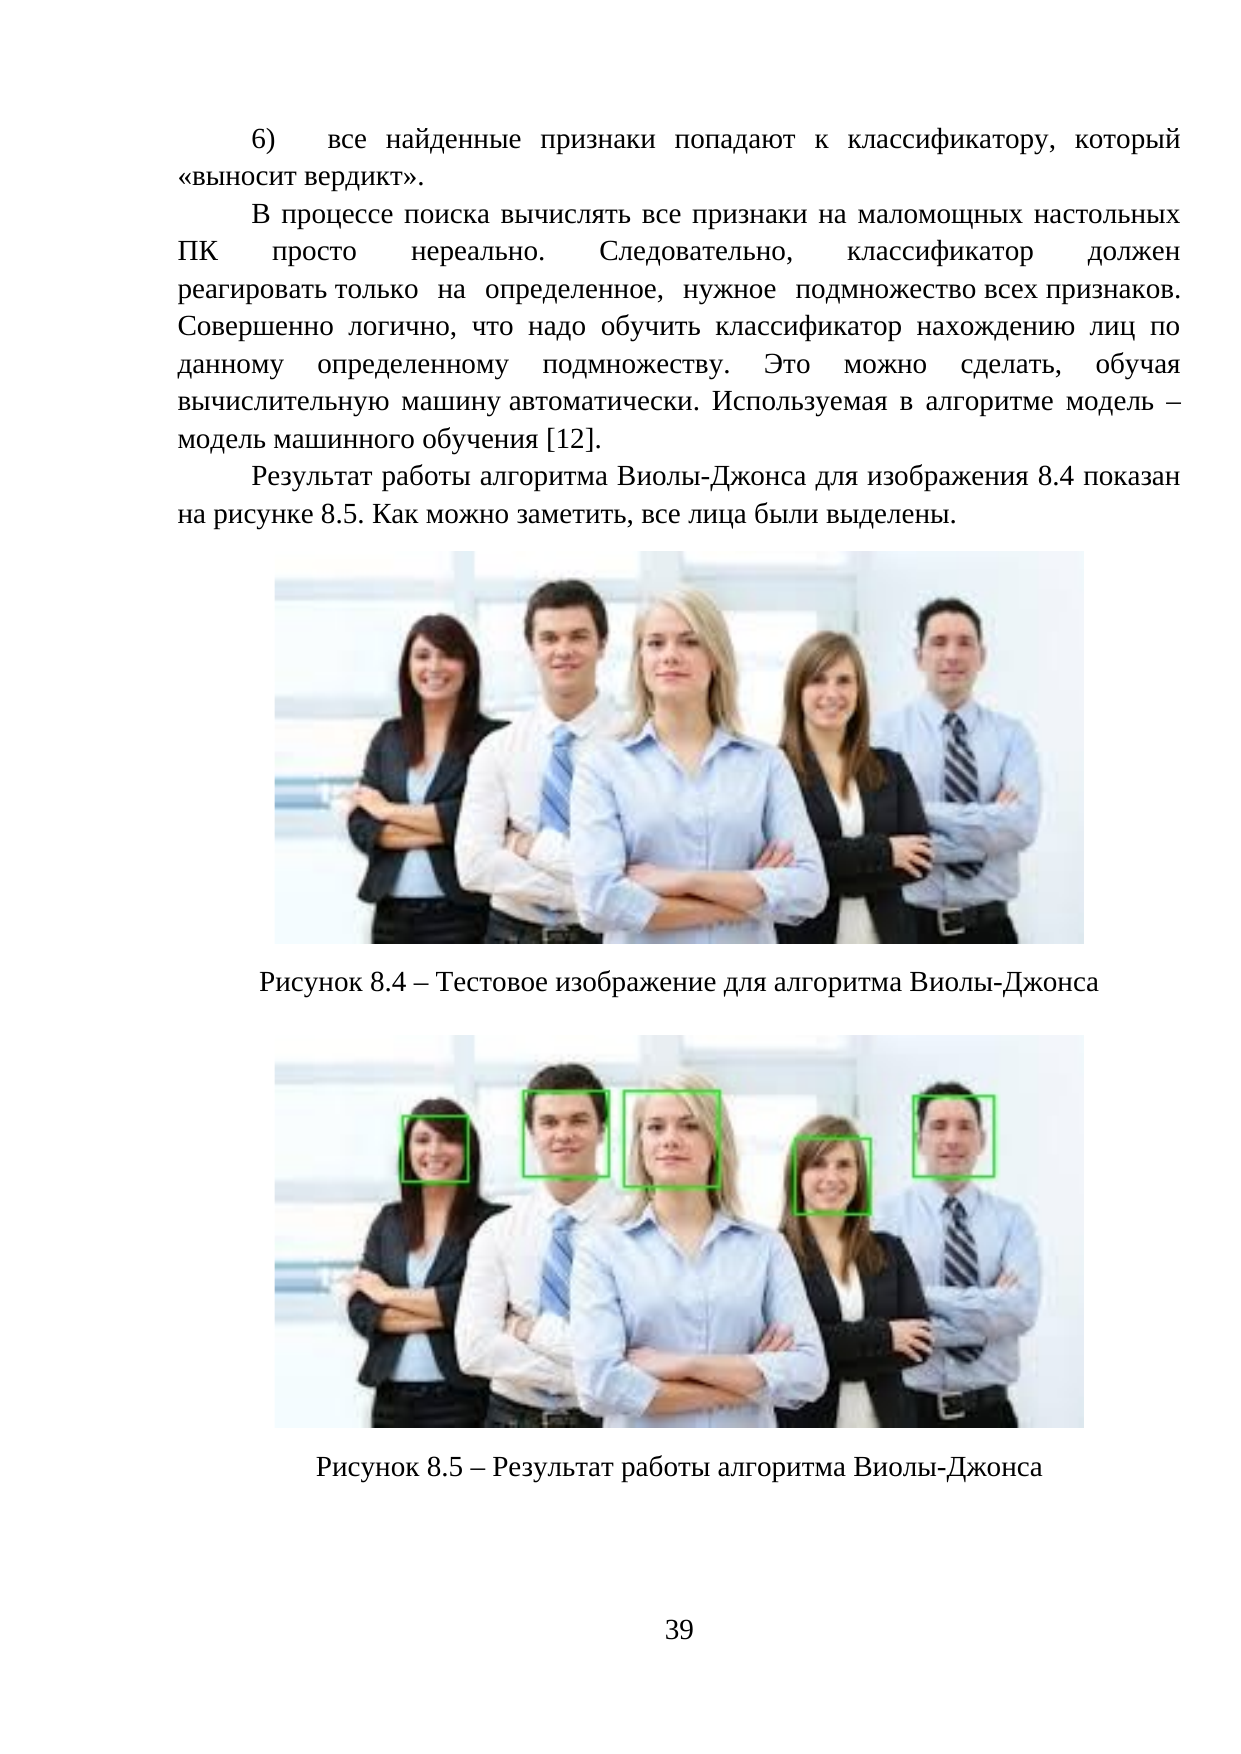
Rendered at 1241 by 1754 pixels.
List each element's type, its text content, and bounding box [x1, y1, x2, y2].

picture [274, 551, 1084, 944]
list Рисунок 8.5 – Результат работы алгоритма Виолы-Джонса [177, 1449, 1181, 1482]
list все найденные признаки попадают к классификатору, который «выносит вердикт». [177, 118, 1181, 193]
text В процессе поиска вычислять все признаки на маломощных настольных ПК просто нереально. Следовательно, классификатор должен реагировать только на определенное, нужное подмножество всех признаков. Совершенно логично, что надо обучить классификатор нахождению лиц по данному определенному подмножеству. Это можно сделать, обучая вычислительную машину автоматически. Используемая в алгоритме модель – модель машинного обучения [12]. [177, 193, 1181, 456]
list Рисунок 8.4 – Тестовое изображение для алгоритма Виолы-Джонса [177, 964, 1181, 998]
text Результат работы алгоритма Виолы-Джонса для изображения 8.4 показан на рисунке 8.5. Как можно заметить, все лица были выделены. [177, 456, 1181, 531]
picture [274, 1035, 1084, 1428]
